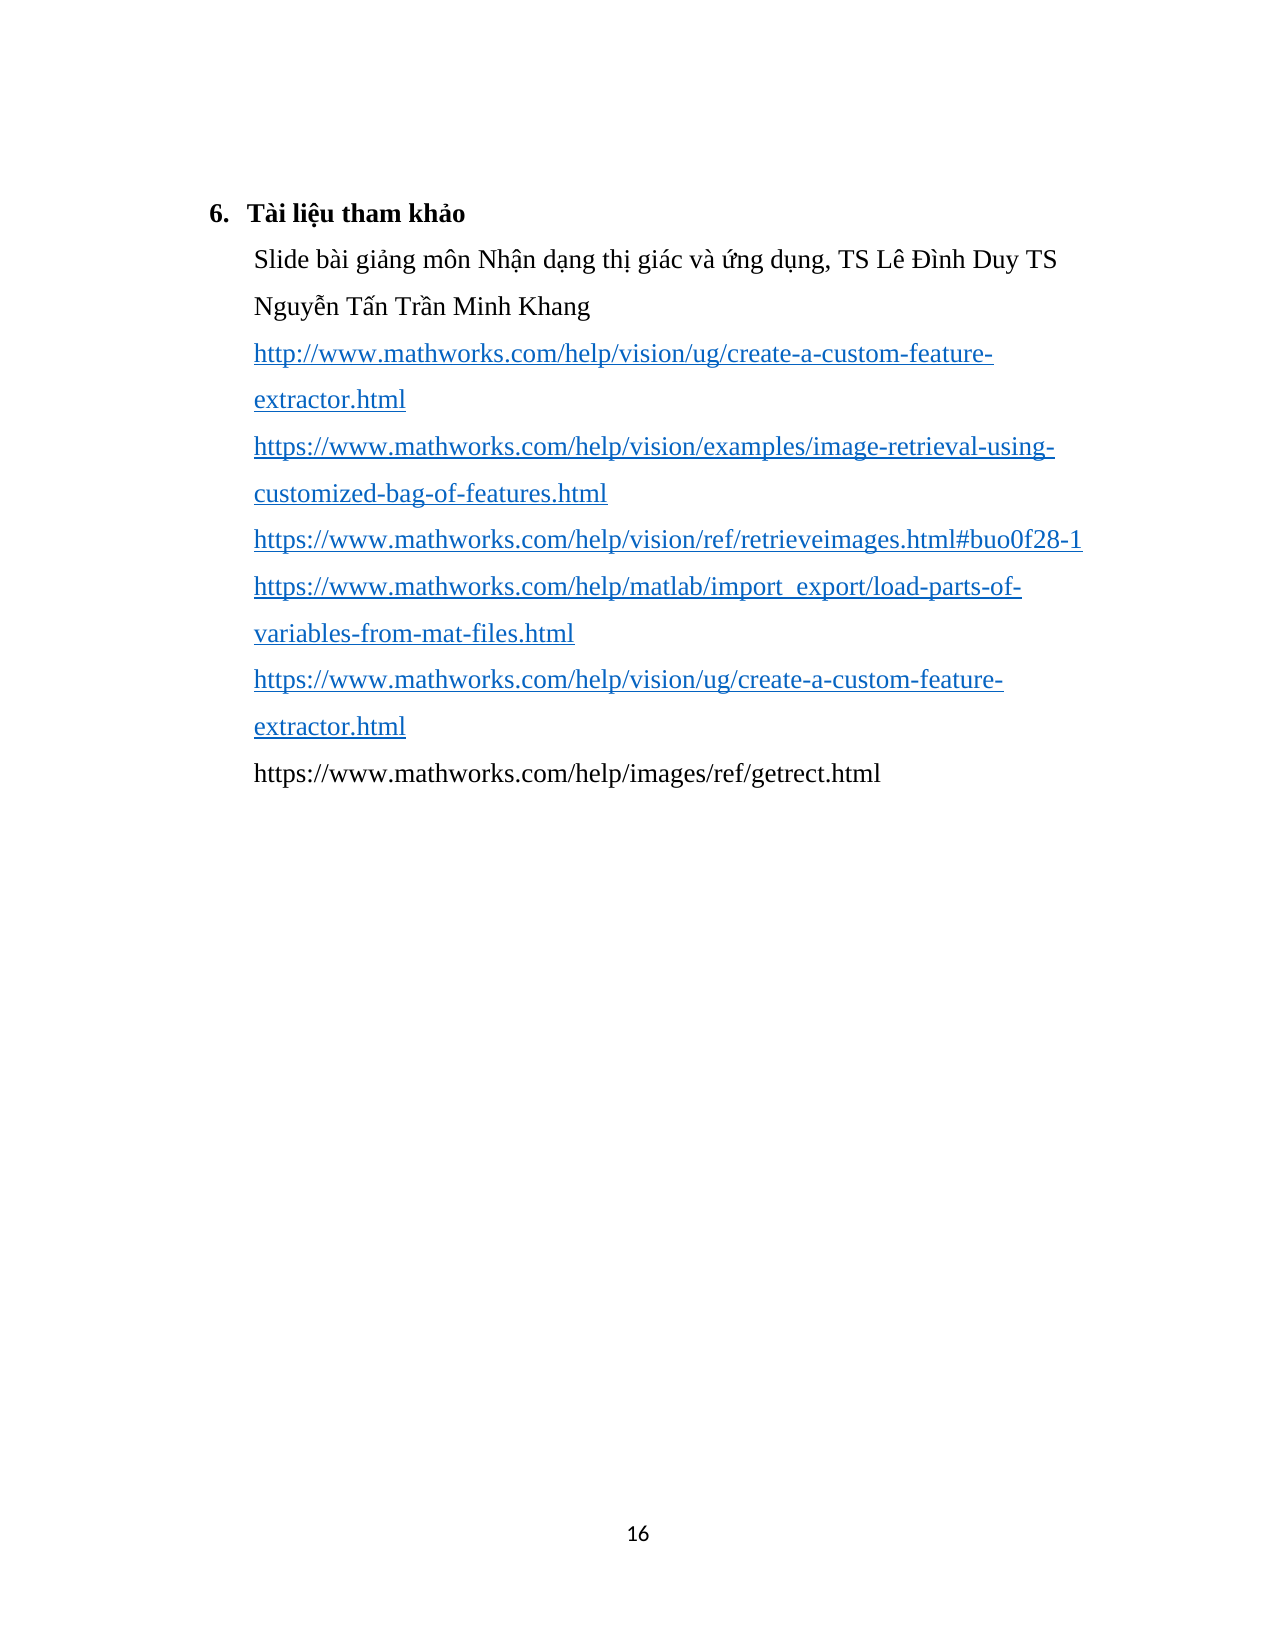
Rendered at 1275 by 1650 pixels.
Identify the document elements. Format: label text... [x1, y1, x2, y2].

list Tài liệu tham khảo [209, 197, 1125, 228]
text Slide bài giảng môn Nhận dạng thị giác và ứng dụng, TS Lê Đình Duy TS Nguyễn Tấn Trần Minh Khang [253, 243, 1125, 321]
text https://www.mathworks.com/help/vision/ref/retrieveimages.html#buo0f28-1 [253, 523, 1125, 554]
text http://www.mathworks.com/help/vision/ug/create-a-custom-feature-extractor.html [253, 337, 1125, 414]
text https://www.mathworks.com/help/matlab/import_export/load-parts-of-variables-from-mat-files.html [253, 570, 1125, 648]
text https://www.mathworks.com/help/vision/examples/image-retrieval-using-customized-bag-of-features.html [253, 430, 1125, 508]
text https://www.mathworks.com/help/images/ref/getrect.html [253, 757, 1125, 788]
text https://www.mathworks.com/help/vision/ug/create-a-custom-feature-extractor.html [253, 663, 1125, 741]
